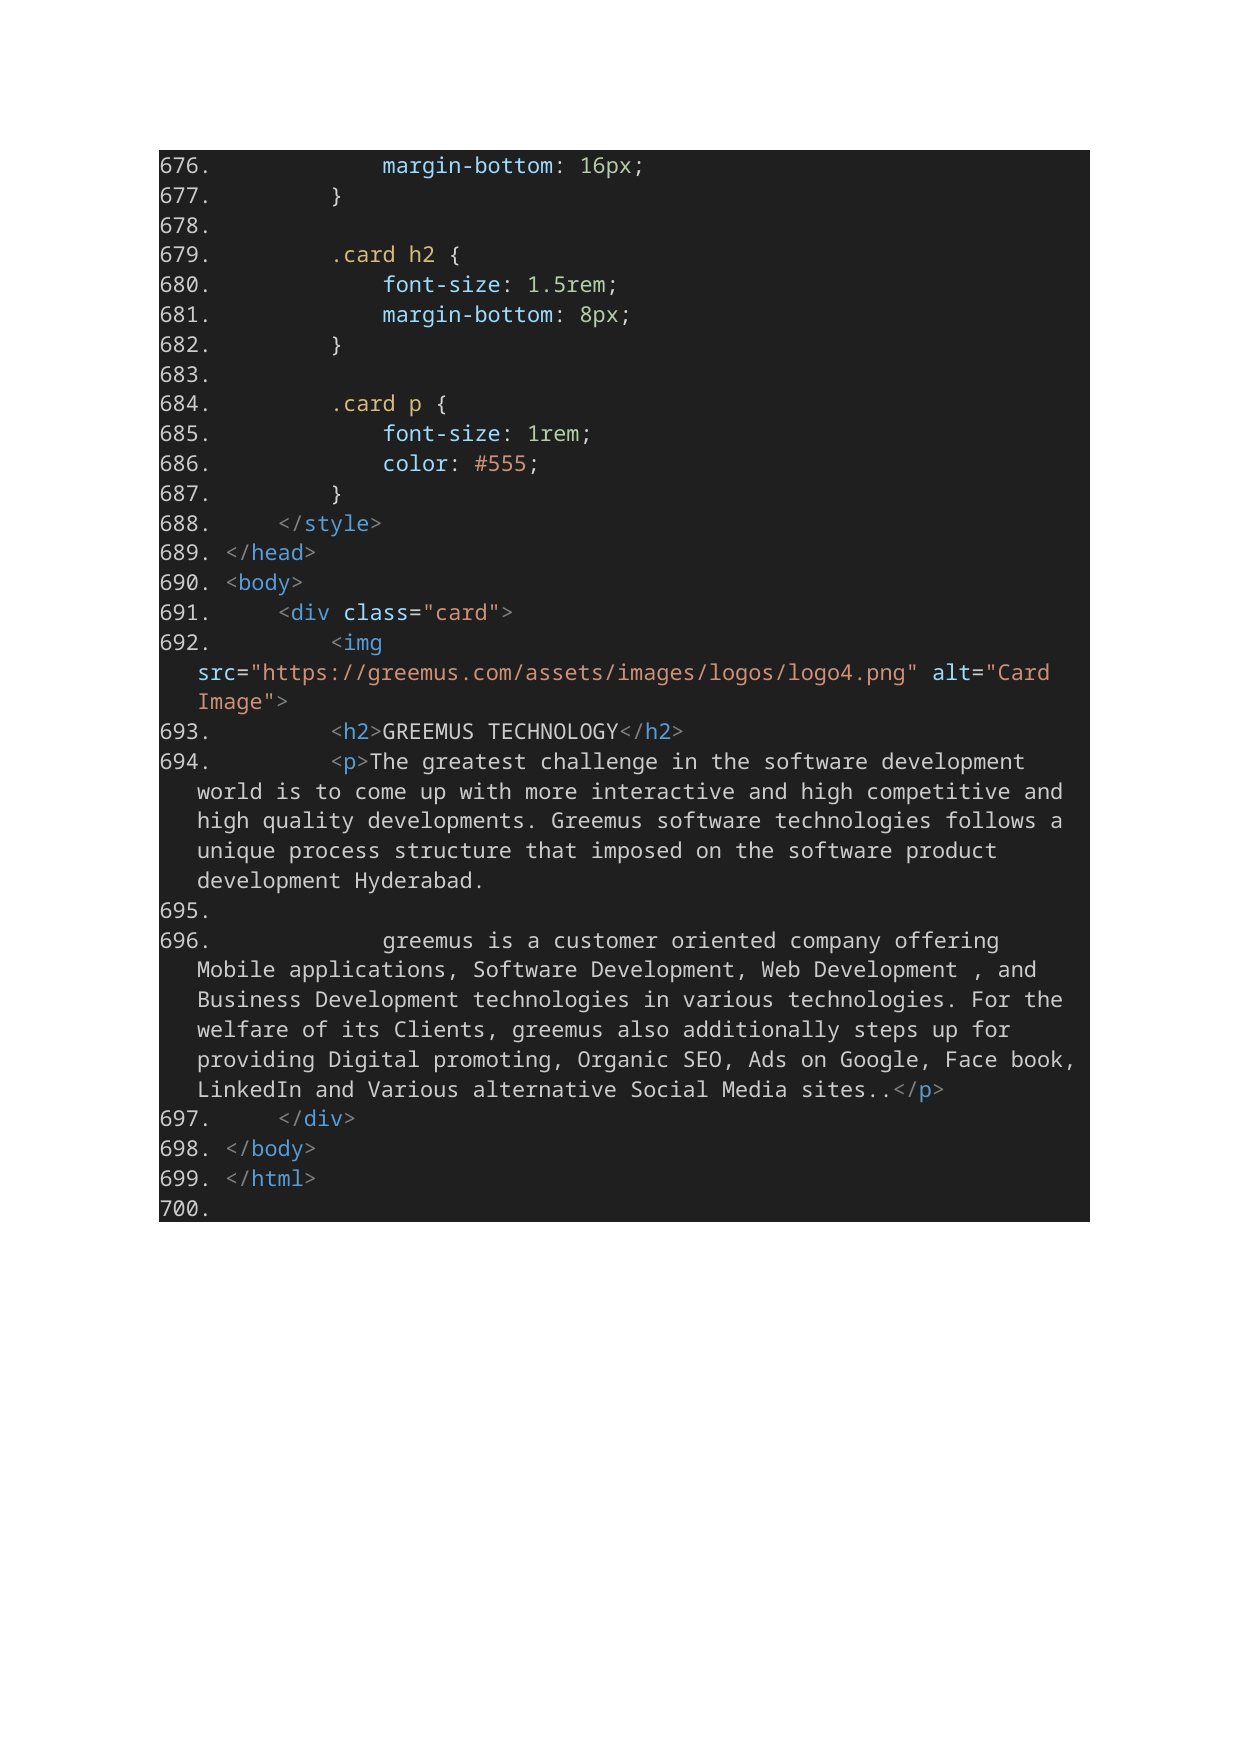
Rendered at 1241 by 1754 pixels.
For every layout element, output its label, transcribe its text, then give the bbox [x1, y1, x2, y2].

list <div class="card"> [159, 597, 1090, 627]
list </style> [159, 507, 1090, 537]
list </div> [159, 1103, 1090, 1133]
list } [159, 329, 1090, 358]
list </html> [159, 1163, 1090, 1193]
list <p>The greatest challenge in the software development world is to come up with more interactive and high competitive and high quality developments. Greemus software technologies follows a unique process structure that imposed on the software product development Hyderabad. [159, 746, 1090, 895]
list font-size: 1.5rem; [159, 269, 1090, 299]
list <img src="https://greemus.com/assets/images/logos/logo4.png" alt="Card Image"> [159, 627, 1090, 716]
list <body> [159, 567, 1090, 597]
list </head> [159, 537, 1090, 567]
list </body> [159, 1133, 1090, 1163]
list margin-bottom: 16px; [159, 150, 1090, 180]
list } [159, 180, 1090, 209]
list .card p { [159, 388, 1090, 418]
list margin-bottom: 8px; [159, 299, 1090, 329]
list } [159, 478, 1090, 507]
list .card h2 { [159, 239, 1090, 269]
list <h2>GREEMUS TECHNOLOGY</h2> [159, 716, 1090, 746]
list font-size: 1rem; [159, 418, 1090, 448]
list color: #555; [159, 448, 1090, 478]
list greemus is a customer oriented company offering Mobile applications, Software Development, Web Development , and Business Development technologies in various technologies. For the welfare of its Clients, greemus also additionally steps up for providing Digital promoting, Organic SEO, Ads on Google, Face book, LinkedIn and Various alternative Social Media sites..</p> [159, 924, 1090, 1103]
